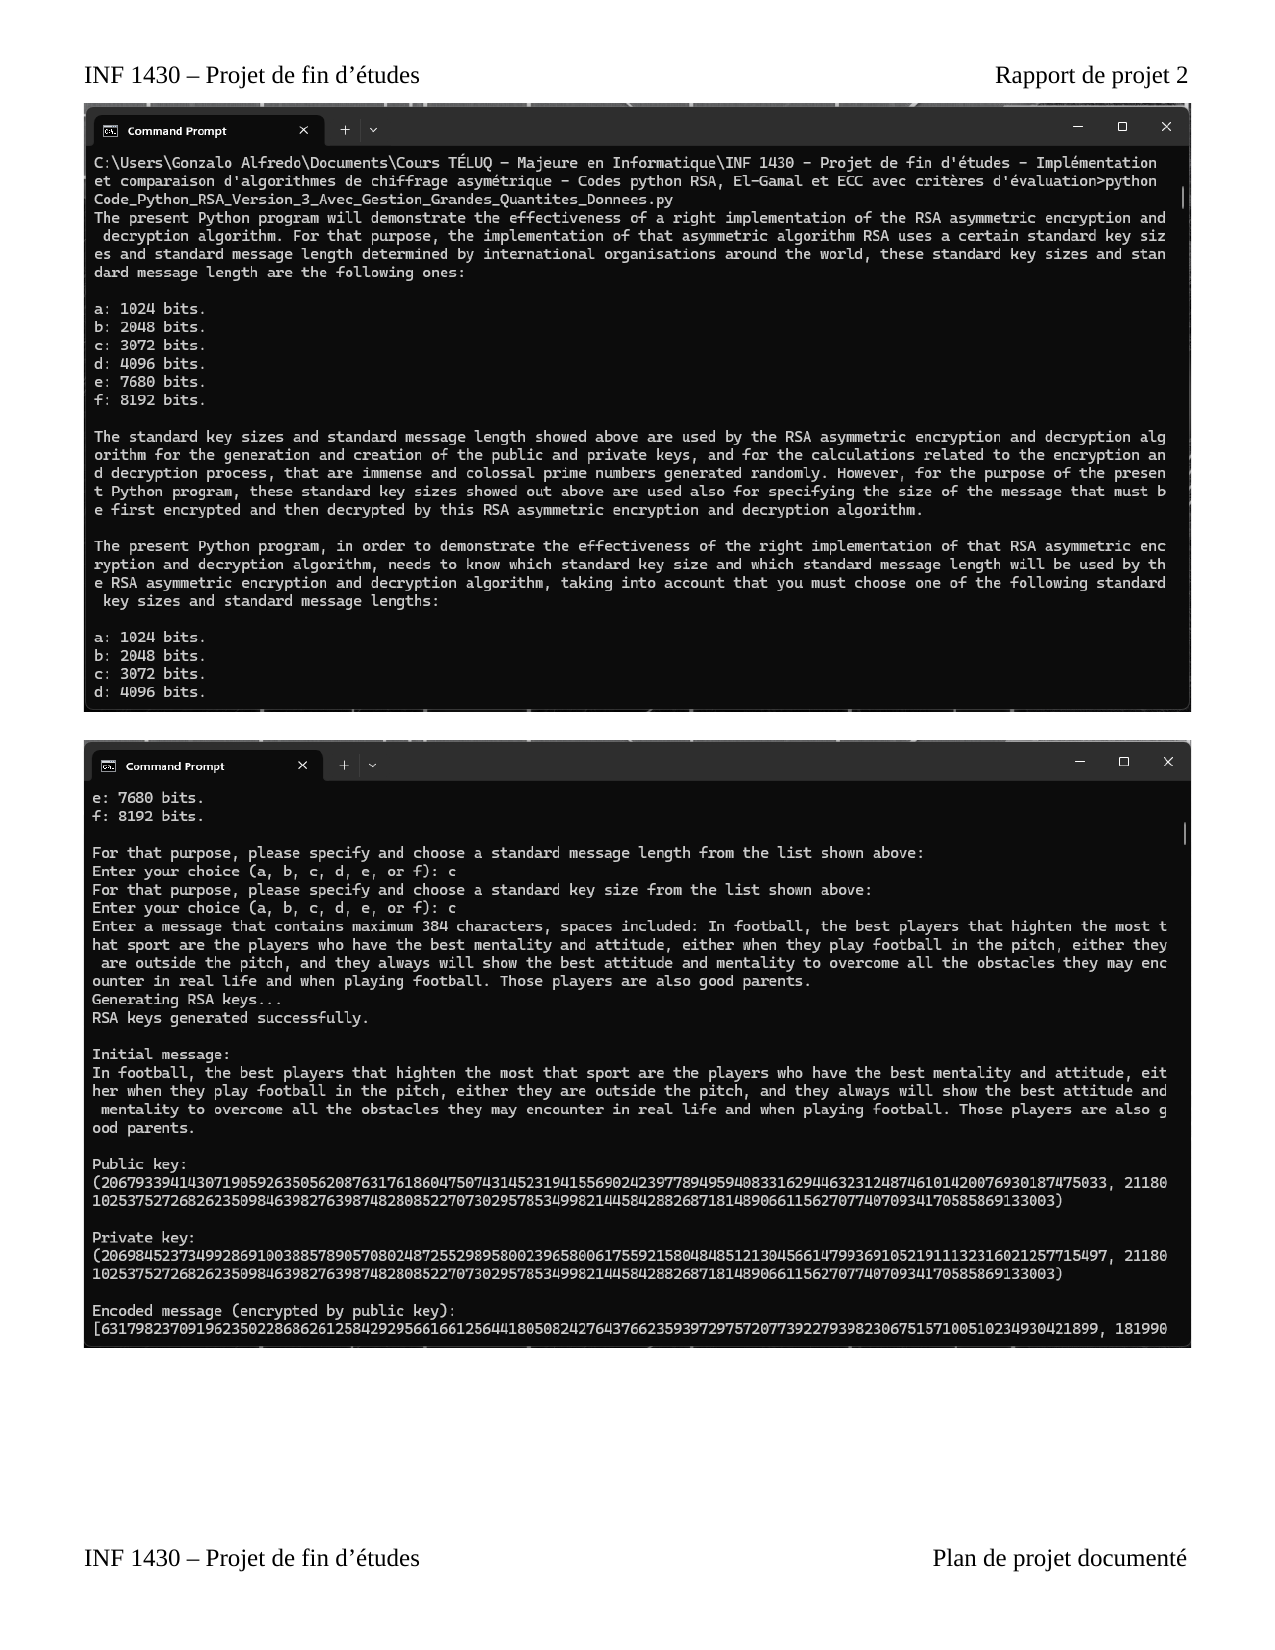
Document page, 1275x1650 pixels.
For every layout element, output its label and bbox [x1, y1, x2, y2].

picture [83, 740, 1192, 1348]
picture [83, 103, 1192, 712]
